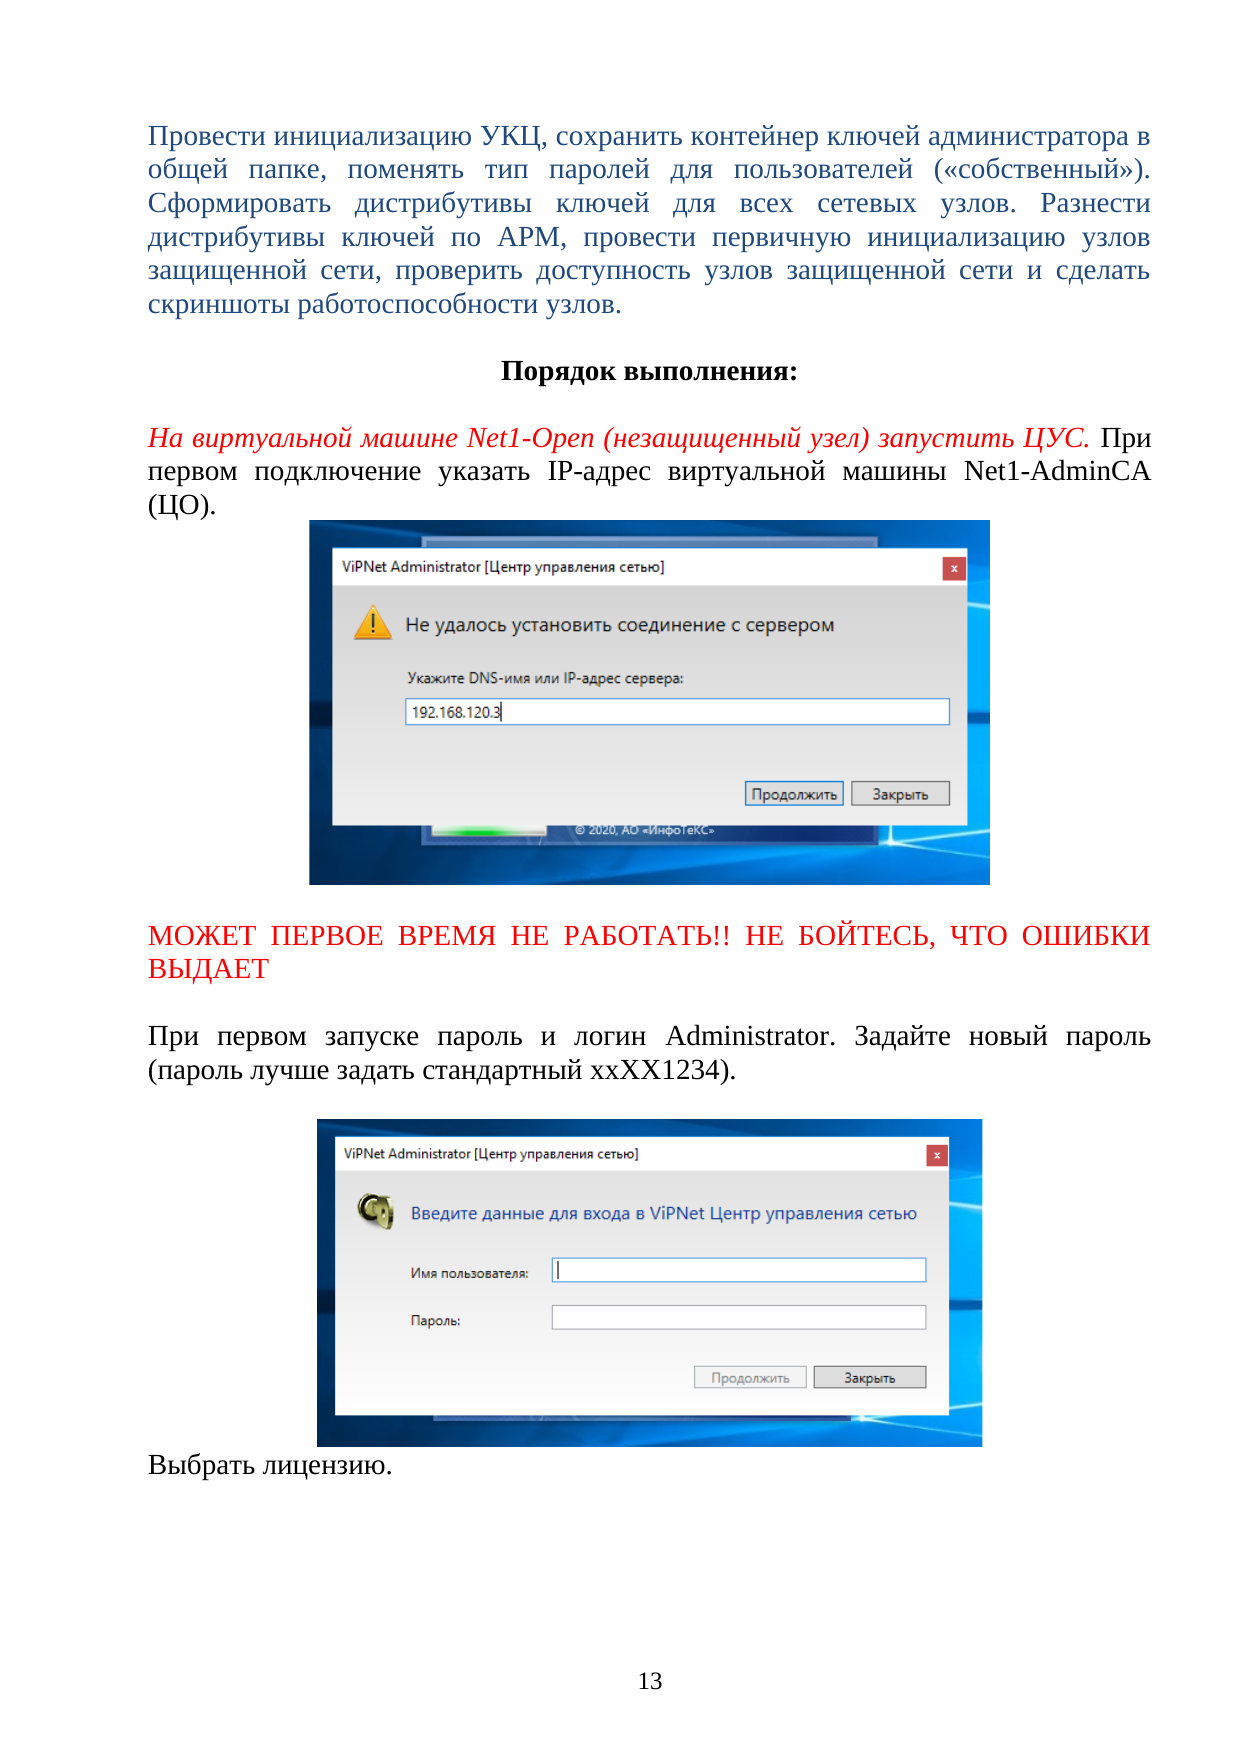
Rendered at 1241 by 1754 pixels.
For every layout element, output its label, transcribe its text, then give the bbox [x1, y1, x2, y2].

text Порядок выполнения: [148, 353, 1152, 386]
picture [317, 1119, 983, 1447]
text Провести инициализацию УКЦ, сохранить контейнер ключей администратора в общей папке, поменять тип паролей для пользователей («собственный»). Сформировать дистрибутивы ключей для всех сетевых узлов. Разнести дистрибутивы ключей по АРМ, провести первичную инициализацию узлов защищенной сети, проверить доступность узлов защищенной сети и сделать скриншоты работоспособности узлов. [148, 118, 1152, 319]
text При первом запуске пароль и логин Administrator. Задайте новый пароль (пароль лучше задать стандартный xxXX1234). [148, 1018, 1152, 1086]
picture [979, 1343, 983, 1372]
text На виртуальной машине Net1-Open (незащищенный узел) запустить ЦУС. При первом подключение указать IP-адрес виртуальной машины Net1-AdminCA (ЦО). [148, 420, 1152, 521]
picture [309, 520, 990, 885]
text Выбрать лицензию. [148, 1447, 1152, 1480]
text МОЖЕТ ПЕРВОЕ ВРЕМЯ НЕ РАБОТАТЬ!! НЕ БОЙТЕСЬ, ЧТО ОШИБКИ ВЫДАЕТ [148, 918, 1152, 985]
